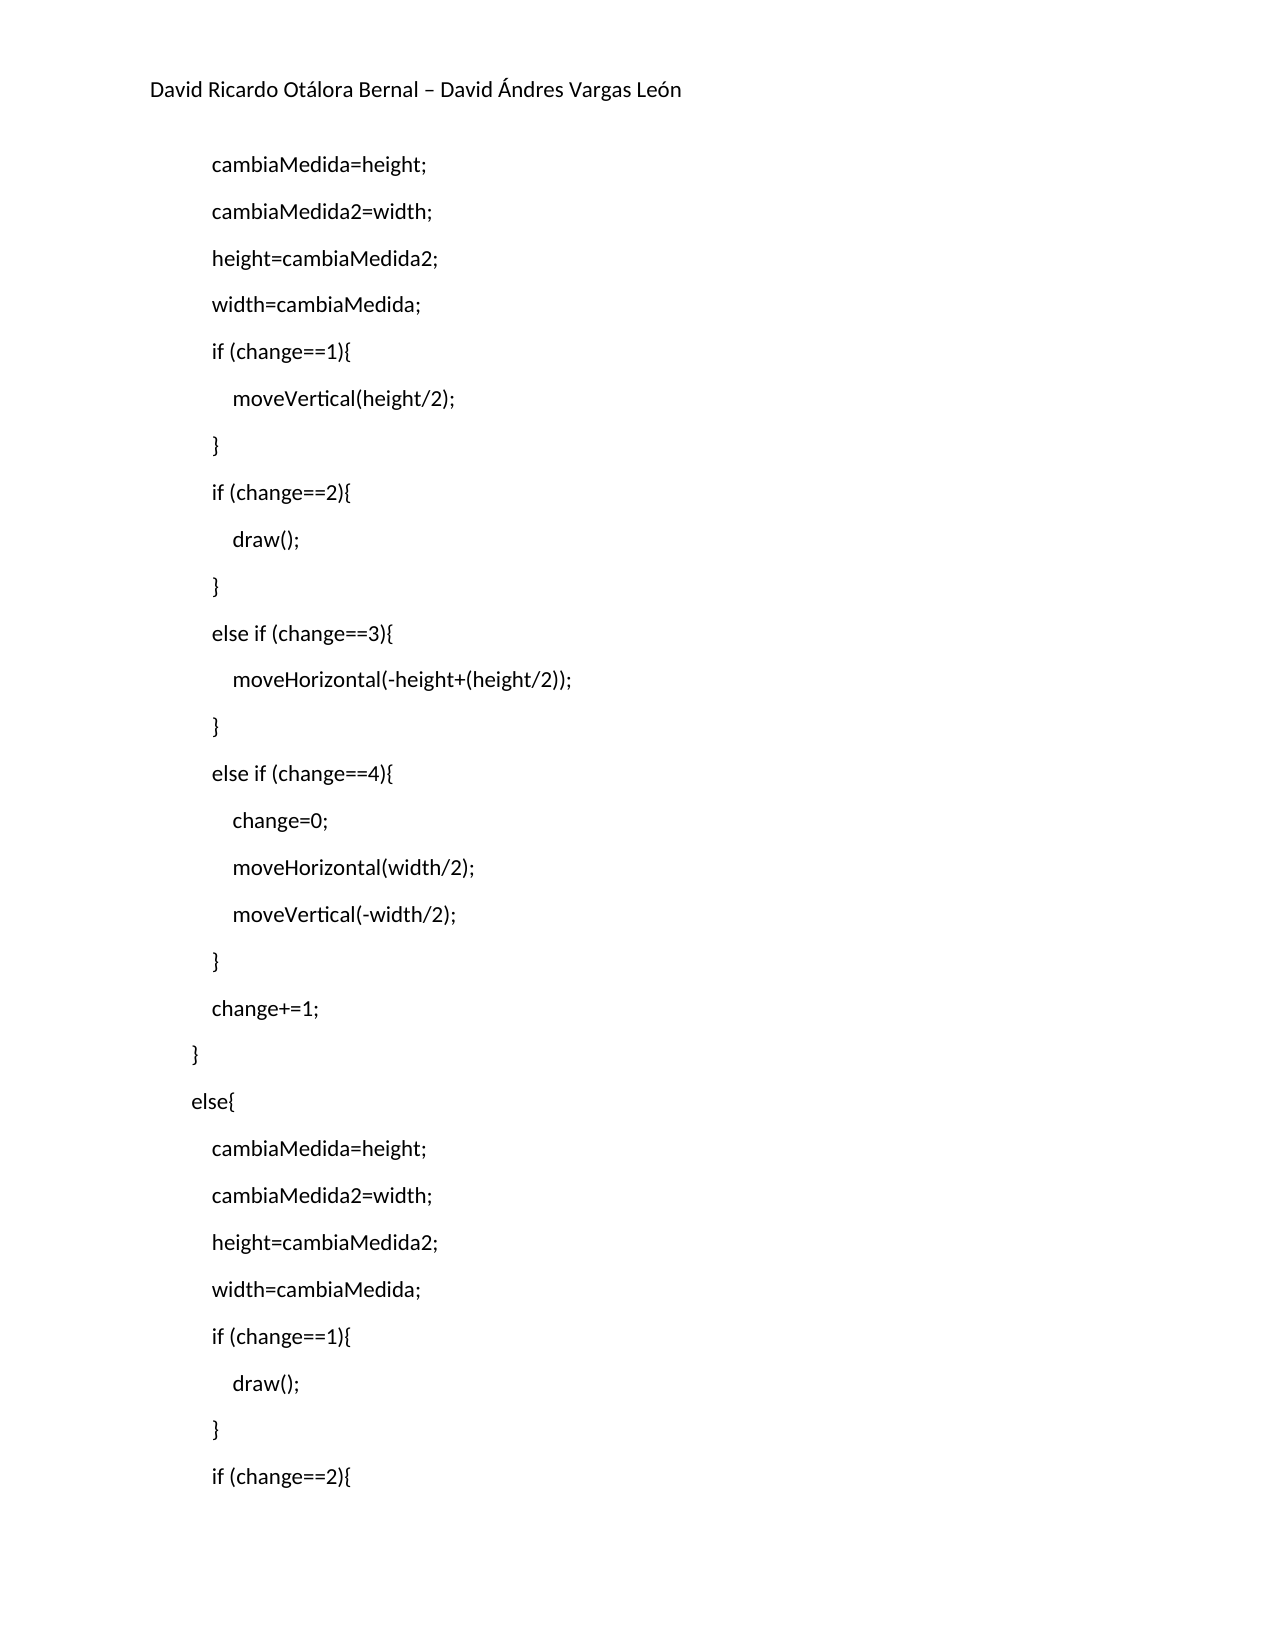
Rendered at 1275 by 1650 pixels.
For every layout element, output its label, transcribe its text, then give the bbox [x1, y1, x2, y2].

text change=0; [150, 806, 1125, 834]
text } [150, 1041, 1125, 1069]
text moveHorizontal(-height+(height/2)); [150, 666, 1125, 694]
text cambiaMedida2=width; [150, 197, 1125, 225]
text draw(); [150, 525, 1125, 553]
text cambiaMedida2=width; [150, 1181, 1125, 1209]
text } [150, 947, 1125, 975]
text else if (change==4){ [150, 759, 1125, 787]
text if (change==2){ [150, 478, 1125, 506]
text height=cambiaMedida2; [150, 1228, 1125, 1256]
text else if (change==3){ [150, 619, 1125, 647]
text moveHorizontal(width/2); [150, 853, 1125, 881]
text if (change==1){ [150, 337, 1125, 366]
text if (change==1){ [150, 1322, 1125, 1350]
text } [150, 712, 1125, 741]
text if (change==2){ [150, 1462, 1125, 1491]
text height=cambiaMedida2; [150, 244, 1125, 272]
text width=cambiaMedida; [150, 1275, 1125, 1303]
text } [150, 572, 1125, 600]
text moveVertical(-width/2); [150, 900, 1125, 928]
text change+=1; [150, 994, 1125, 1022]
text else{ [150, 1087, 1125, 1116]
text } [150, 431, 1125, 459]
text draw(); [150, 1369, 1125, 1397]
text } [150, 1416, 1125, 1444]
text moveVertical(height/2); [150, 384, 1125, 412]
text cambiaMedida=height; [150, 150, 1125, 178]
text width=cambiaMedida; [150, 291, 1125, 319]
text cambiaMedida=height; [150, 1134, 1125, 1162]
